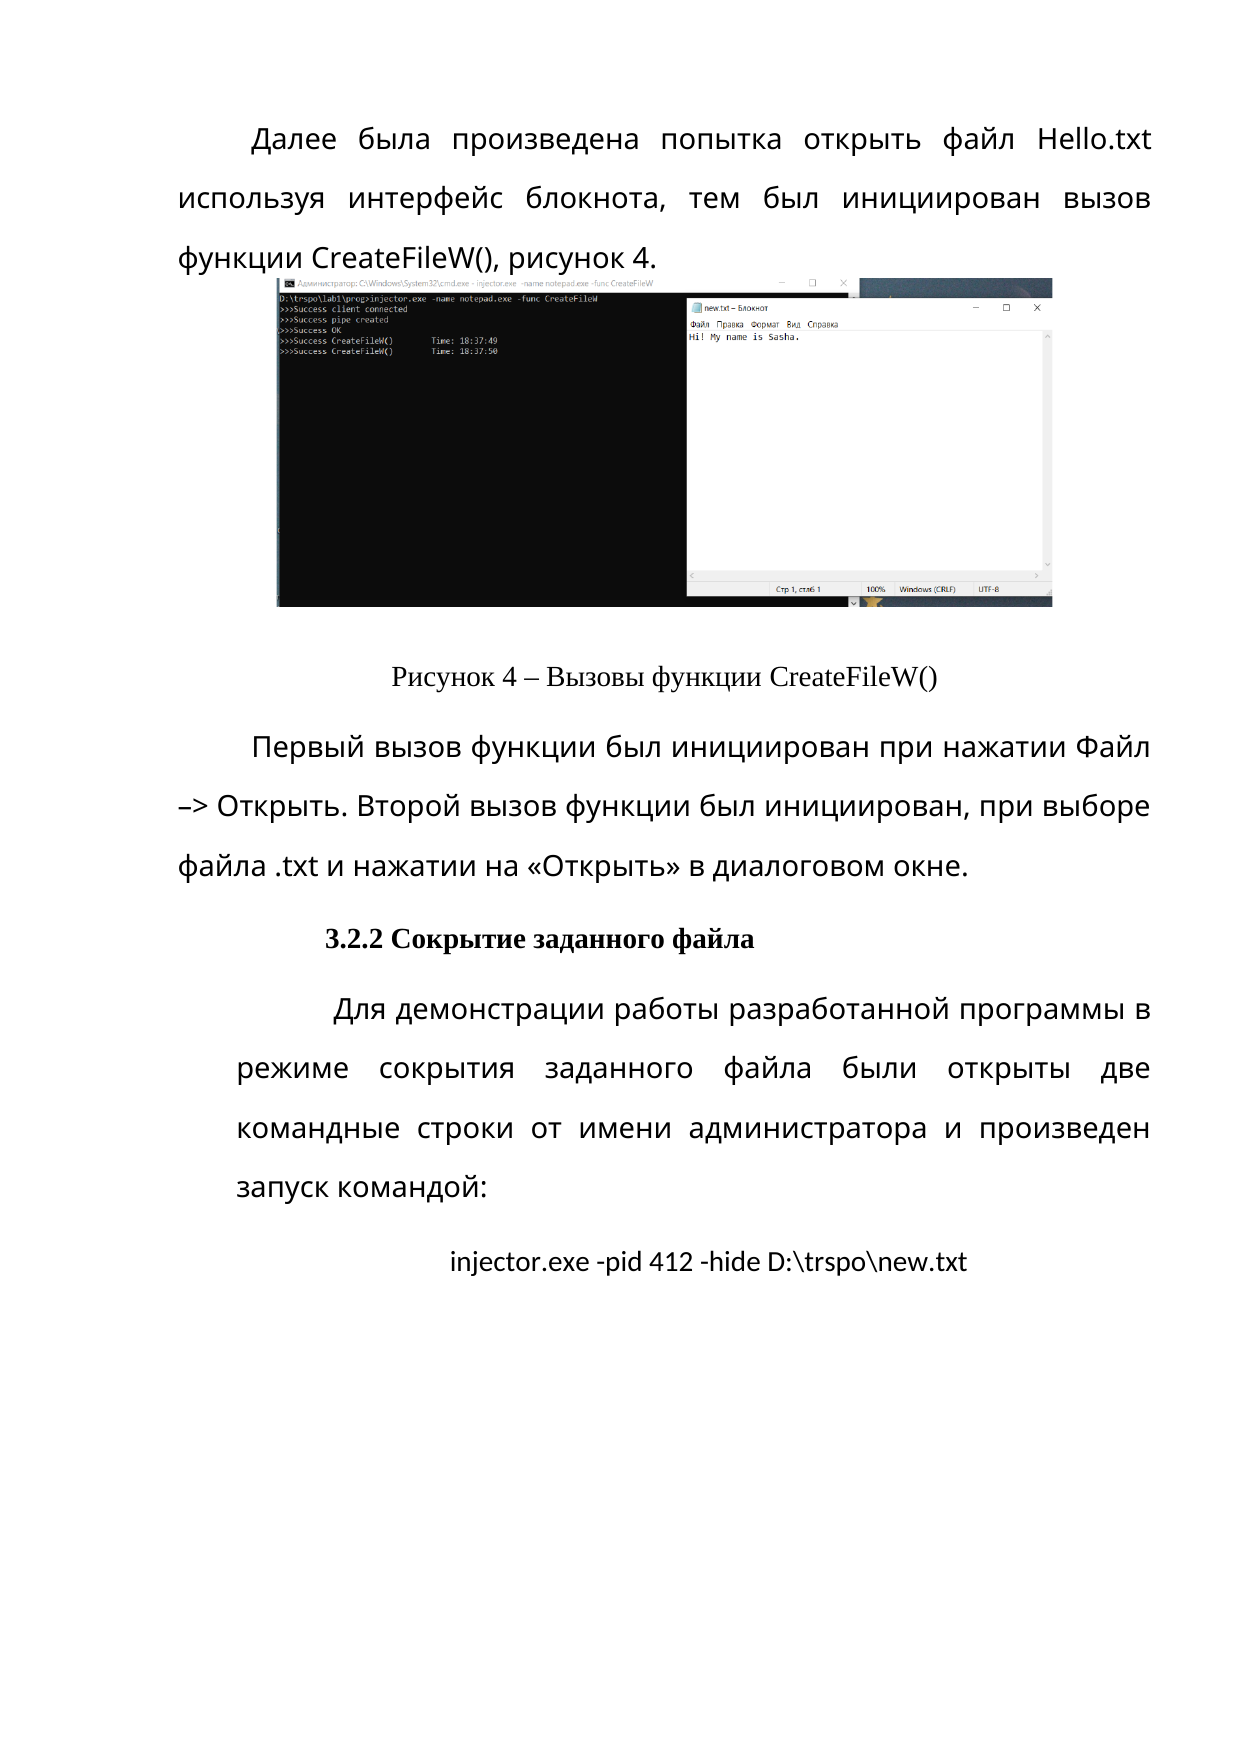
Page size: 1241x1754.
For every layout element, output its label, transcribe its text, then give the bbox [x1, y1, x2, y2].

text injector.exe -pid 412 -hide D:\trspo\new.txt [177, 1243, 1152, 1278]
picture [276, 278, 1053, 607]
text Для демонстрации работы разработанной программы в режиме сокрытия заданного файла были открыты две командные строки от имени администратора и произведен запуск командой: [236, 988, 1152, 1206]
text Первый вызов функции был инициирован при нажатии Файл –> Открыть. Второй вызов функции был инициирован, при выборе файла .txt и нажатии на «Открыть» в диалоговом окне. [177, 726, 1152, 885]
text Далее была произведена попытка открыть файл Hello.txt используя интерфейс блокнота, тем был инициирован вызов функции CreateFileW(), рисунок 4. [177, 118, 1152, 277]
text 3.2.2 Сокрытие заданного файла [236, 921, 1152, 955]
